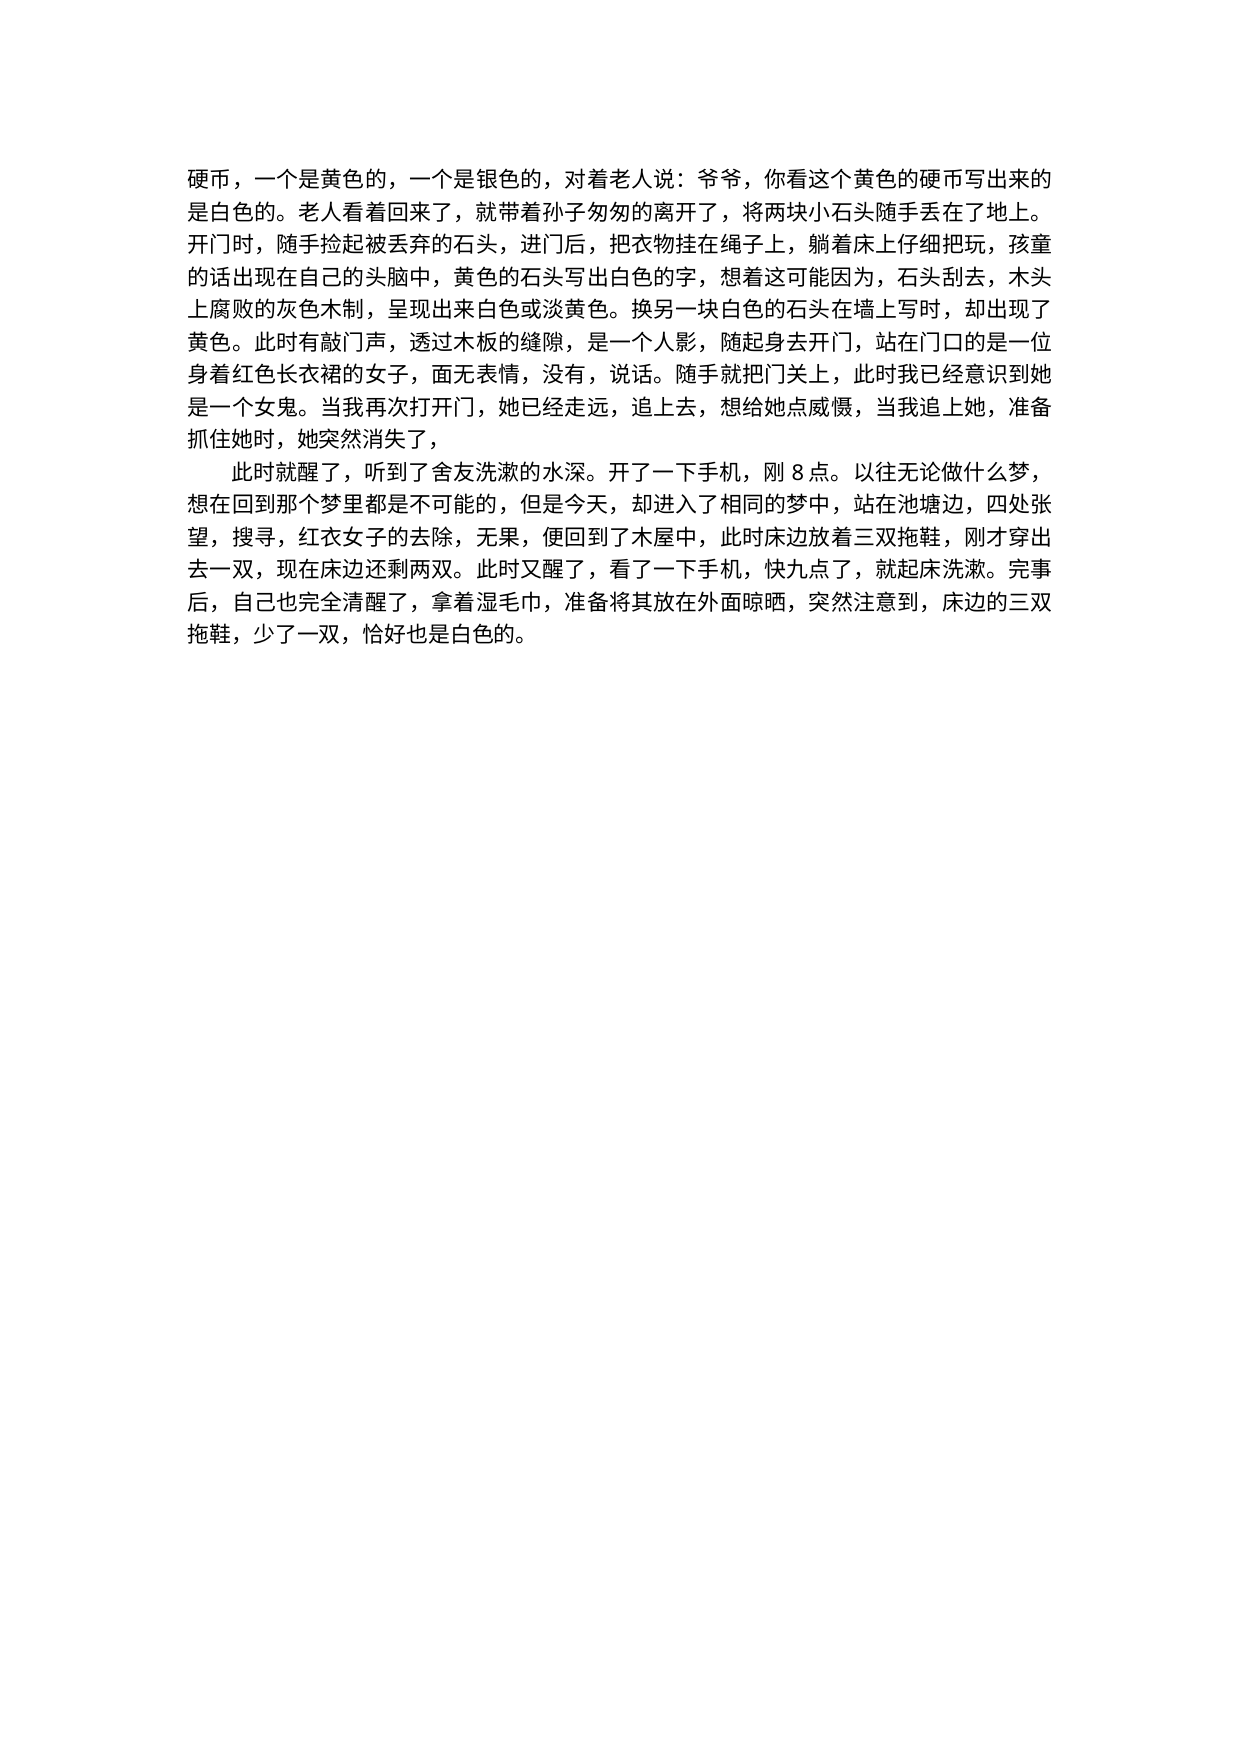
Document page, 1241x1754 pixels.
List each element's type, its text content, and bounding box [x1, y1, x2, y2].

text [187, 162, 1053, 454]
text 此时就醒了，听到了舍友洗漱的水深。开了一下手机，刚8点。以往无论做什么梦，想在回到那个梦里都是不可能的，但是今天，却进入了相同的梦中，站在池塘边，四处张望，搜寻，红衣女子的去除，无果，便回到了木屋中，此时床边放着三双拖鞋，刚才穿出去一双，现在床边还剩两双。此时又醒了，看了一下手机，快九点了，就起床洗漱。完事后，自己也完全清醒了，拿着湿毛巾，准备将其放在外面晾晒，突然注意到，床边的三双拖鞋，少了一双，恰好也是白色的。 [187, 454, 1053, 649]
